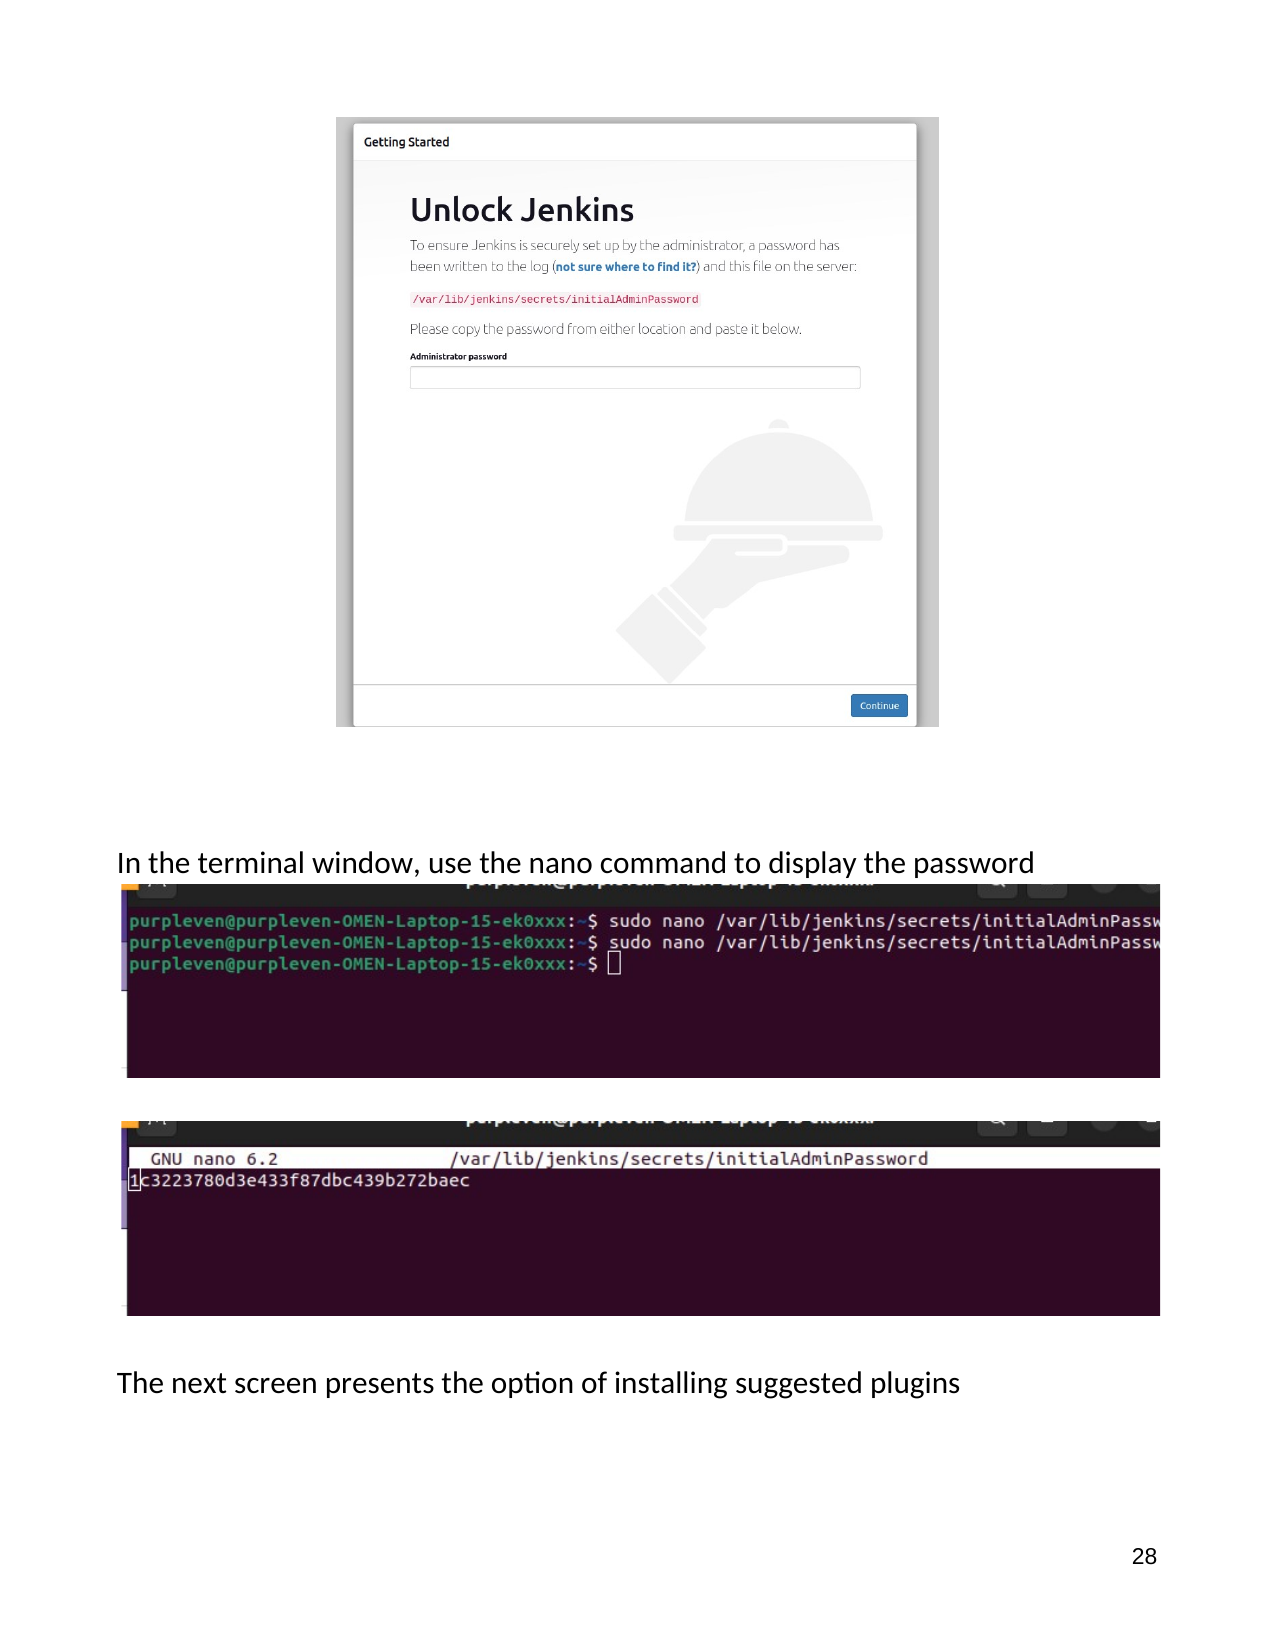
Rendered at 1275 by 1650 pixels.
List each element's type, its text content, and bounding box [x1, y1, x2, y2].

picture [121, 1121, 1161, 1316]
picture [336, 117, 939, 727]
picture [121, 884, 1161, 1078]
text The next screen presents the option of installing suggested plugins [117, 1363, 1155, 1401]
text In the terminal window, use the nano command to display the password [117, 843, 1155, 881]
